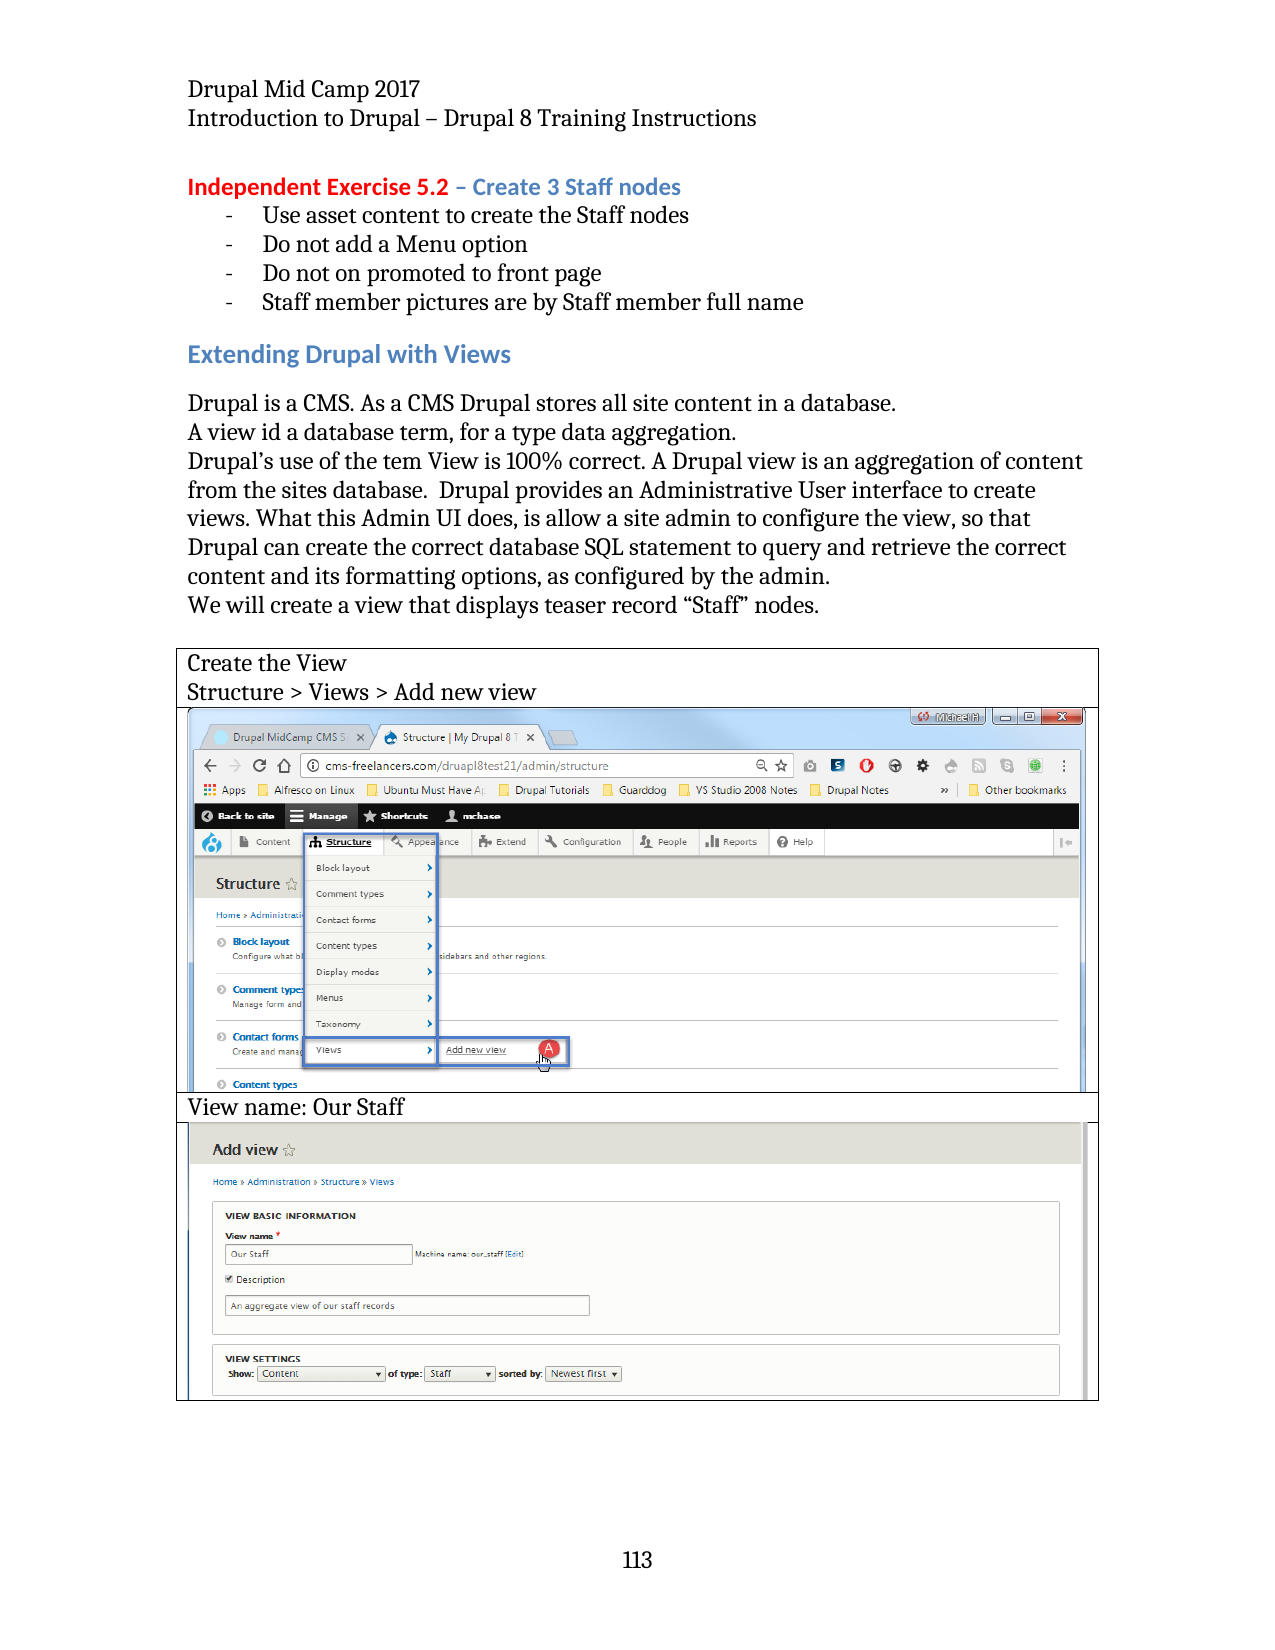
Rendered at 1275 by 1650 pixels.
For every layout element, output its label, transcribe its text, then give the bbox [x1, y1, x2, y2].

text Drupal is a CMS. As a CMS Drupal stores all site content in a database. A view id a database term, for a type data aggregation. Drupal’s use of the tem View is 100% correct. A Drupal view is an aggregation of content from the sites database. Drupal provides an Administrative User interface to create views. What this Admin UI does, is allow a site admin to configure the view, so that Drupal can create the correct database SQL statement to query and retrieve the correct content and its formatting options, as configured by the admin. We will create a view that displays teaser record “Staff” nodes. [187, 389, 1087, 648]
subtitle Independent Exercise 5.2 – Create 3 Staff nodes [187, 171, 1087, 201]
table_cell View name: Our Staff [177, 1093, 1098, 1122]
list Use asset content to create the Staff nodes [225, 201, 1087, 230]
list Do not on promoted to front page [225, 259, 1087, 288]
table_header Create the View Structure > Views > Add new view [177, 649, 1098, 707]
picture [187, 1122, 1088, 1400]
table_cell [1086, 708, 1098, 1092]
table_cell [177, 708, 187, 1092]
list Do not add a Menu option [225, 230, 1087, 259]
table_cell [177, 1123, 187, 1399]
picture [187, 707, 1086, 1092]
table_cell [1088, 1123, 1098, 1399]
subtitle Extending Drupal with Views [187, 337, 1087, 370]
list Staff member pictures are by Staff member full name [225, 288, 1087, 316]
